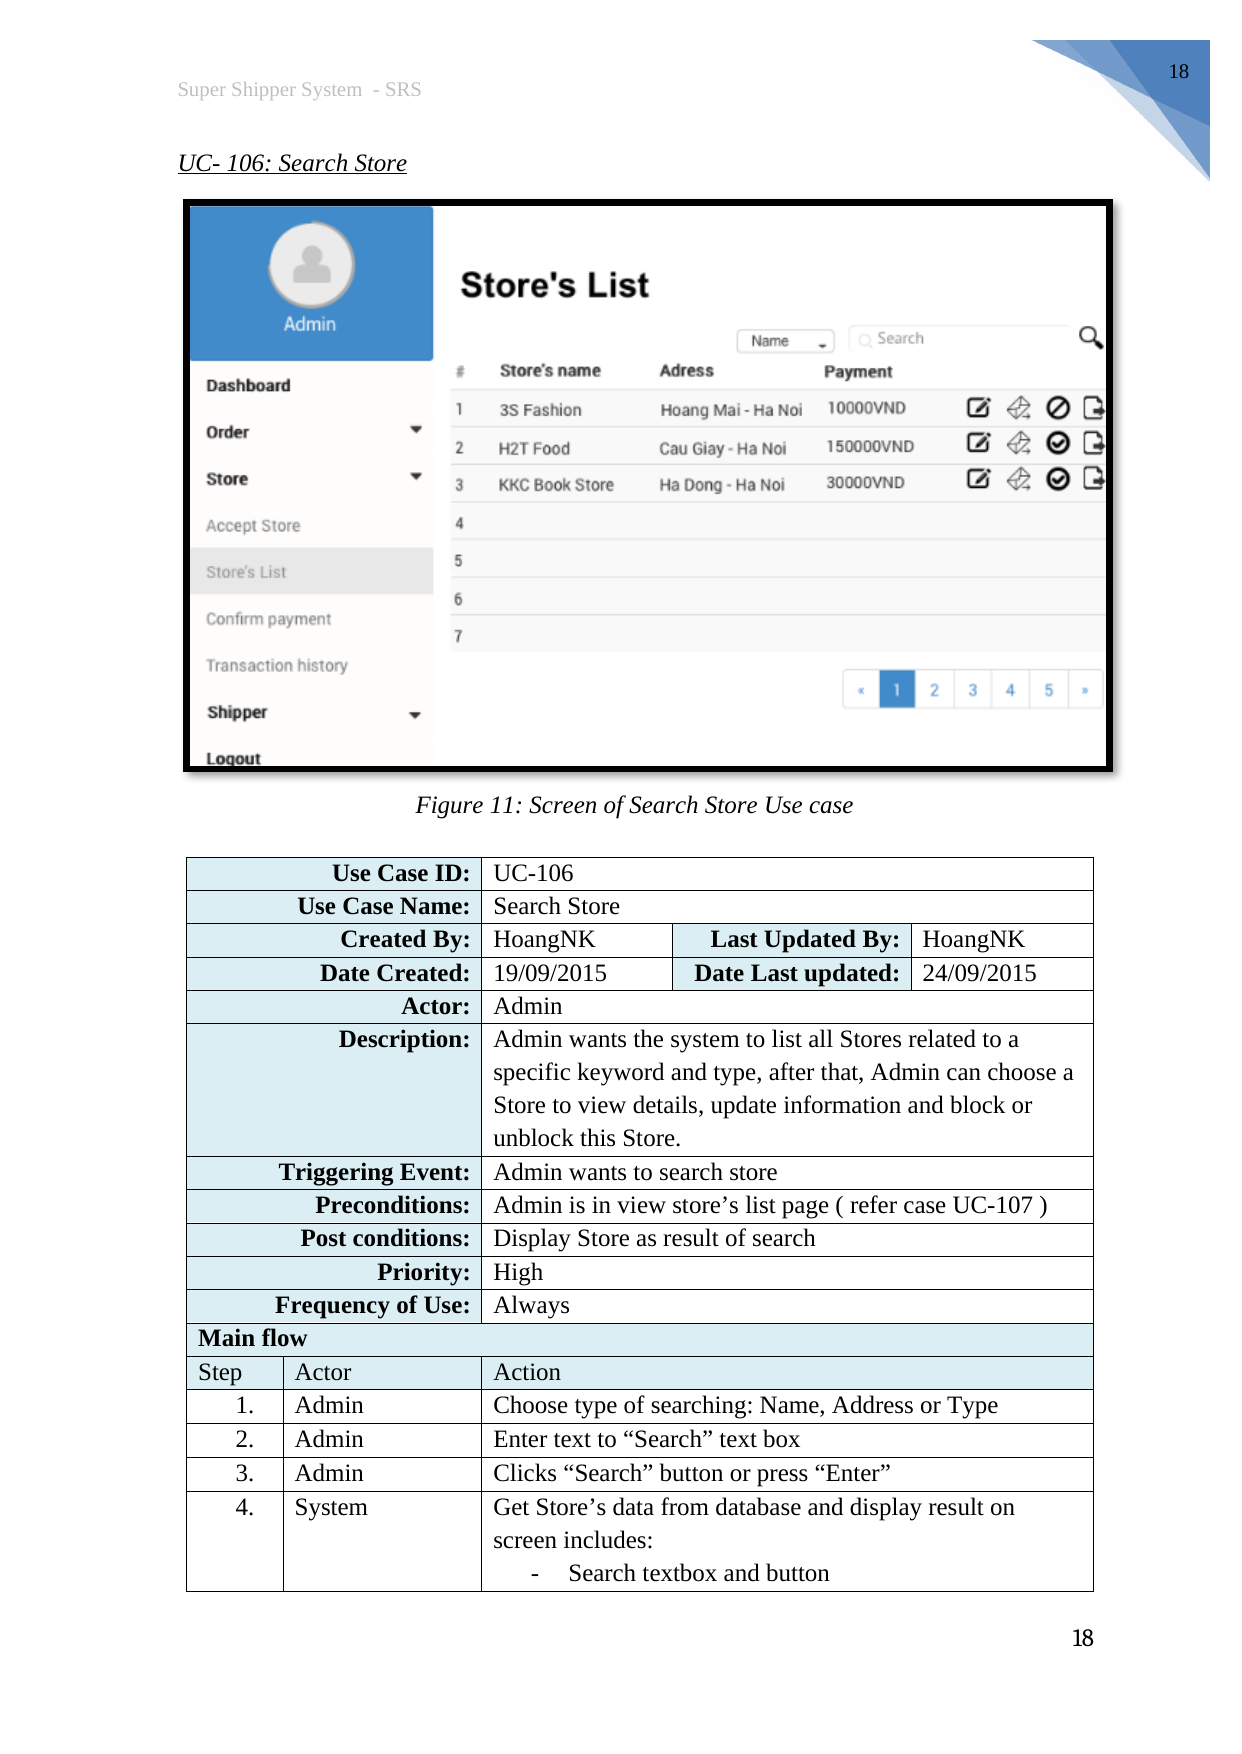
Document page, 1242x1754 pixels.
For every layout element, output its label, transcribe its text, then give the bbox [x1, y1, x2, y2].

table_cell Last Updated By: [673, 924, 911, 957]
text Figure 11: Screen of Search Store Use case [177, 791, 1094, 819]
table_cell Frequency of Use: [187, 1290, 481, 1322]
table_cell 19/09/2015 [482, 958, 672, 990]
table_cell Search Store [482, 891, 1093, 923]
table_header UC-106 [482, 858, 1093, 890]
table_cell Created By: [187, 924, 481, 957]
table_cell Actor: [187, 991, 481, 1023]
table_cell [482, 1492, 1093, 1591]
table_cell Preconditions: [187, 1190, 481, 1222]
table_cell Description: [187, 1024, 481, 1156]
table_cell Main flow [187, 1324, 1093, 1356]
table_cell [187, 1458, 283, 1491]
table_cell Admin wants the system to list all Stores related to a specific keyword and type, after that, Admin can choose a Store to view details, update information and block or unblock this Store. [482, 1024, 1093, 1156]
table_cell Clicks “Search” button or press “Enter” [482, 1458, 1093, 1491]
table_cell Step [187, 1357, 283, 1389]
picture [190, 206, 1106, 766]
table_cell [187, 1492, 283, 1591]
table_cell System [284, 1492, 481, 1591]
table_cell Display Store as result of search [482, 1224, 1093, 1256]
table_cell Date Last updated: [673, 958, 911, 990]
table_cell Use Case Name: [187, 891, 481, 923]
table_cell Action [482, 1357, 1093, 1389]
table_cell HoangNK [482, 924, 672, 957]
table_cell Admin [284, 1458, 481, 1491]
table_cell [187, 1424, 283, 1457]
table_cell [187, 1390, 283, 1423]
table_cell Enter text to “Search” text box [482, 1424, 1093, 1457]
table_cell Date Created: [187, 958, 481, 990]
table_cell 24/09/2015 [912, 958, 1093, 990]
table_cell Priority: [187, 1257, 481, 1289]
table_cell Choose type of searching: Name, Address or Type [482, 1390, 1093, 1423]
table_cell Admin wants to search store [482, 1157, 1093, 1189]
table_header Use Case ID: [187, 858, 481, 890]
subtitle UC- 106: Search Store [177, 148, 1094, 176]
table_cell Actor [284, 1357, 481, 1389]
table_cell Admin [284, 1390, 481, 1423]
picture [1029, 40, 1210, 182]
table_cell Admin [284, 1424, 481, 1457]
table_cell Admin [482, 991, 1093, 1023]
table_cell Always [482, 1290, 1093, 1322]
table_cell Post conditions: [187, 1224, 481, 1256]
table_cell Admin is in view store’s list page ( refer case UC-107 ) [482, 1190, 1093, 1222]
table_cell Triggering Event: [187, 1157, 481, 1189]
table_cell High [482, 1257, 1093, 1289]
table_cell HoangNK [912, 924, 1093, 957]
